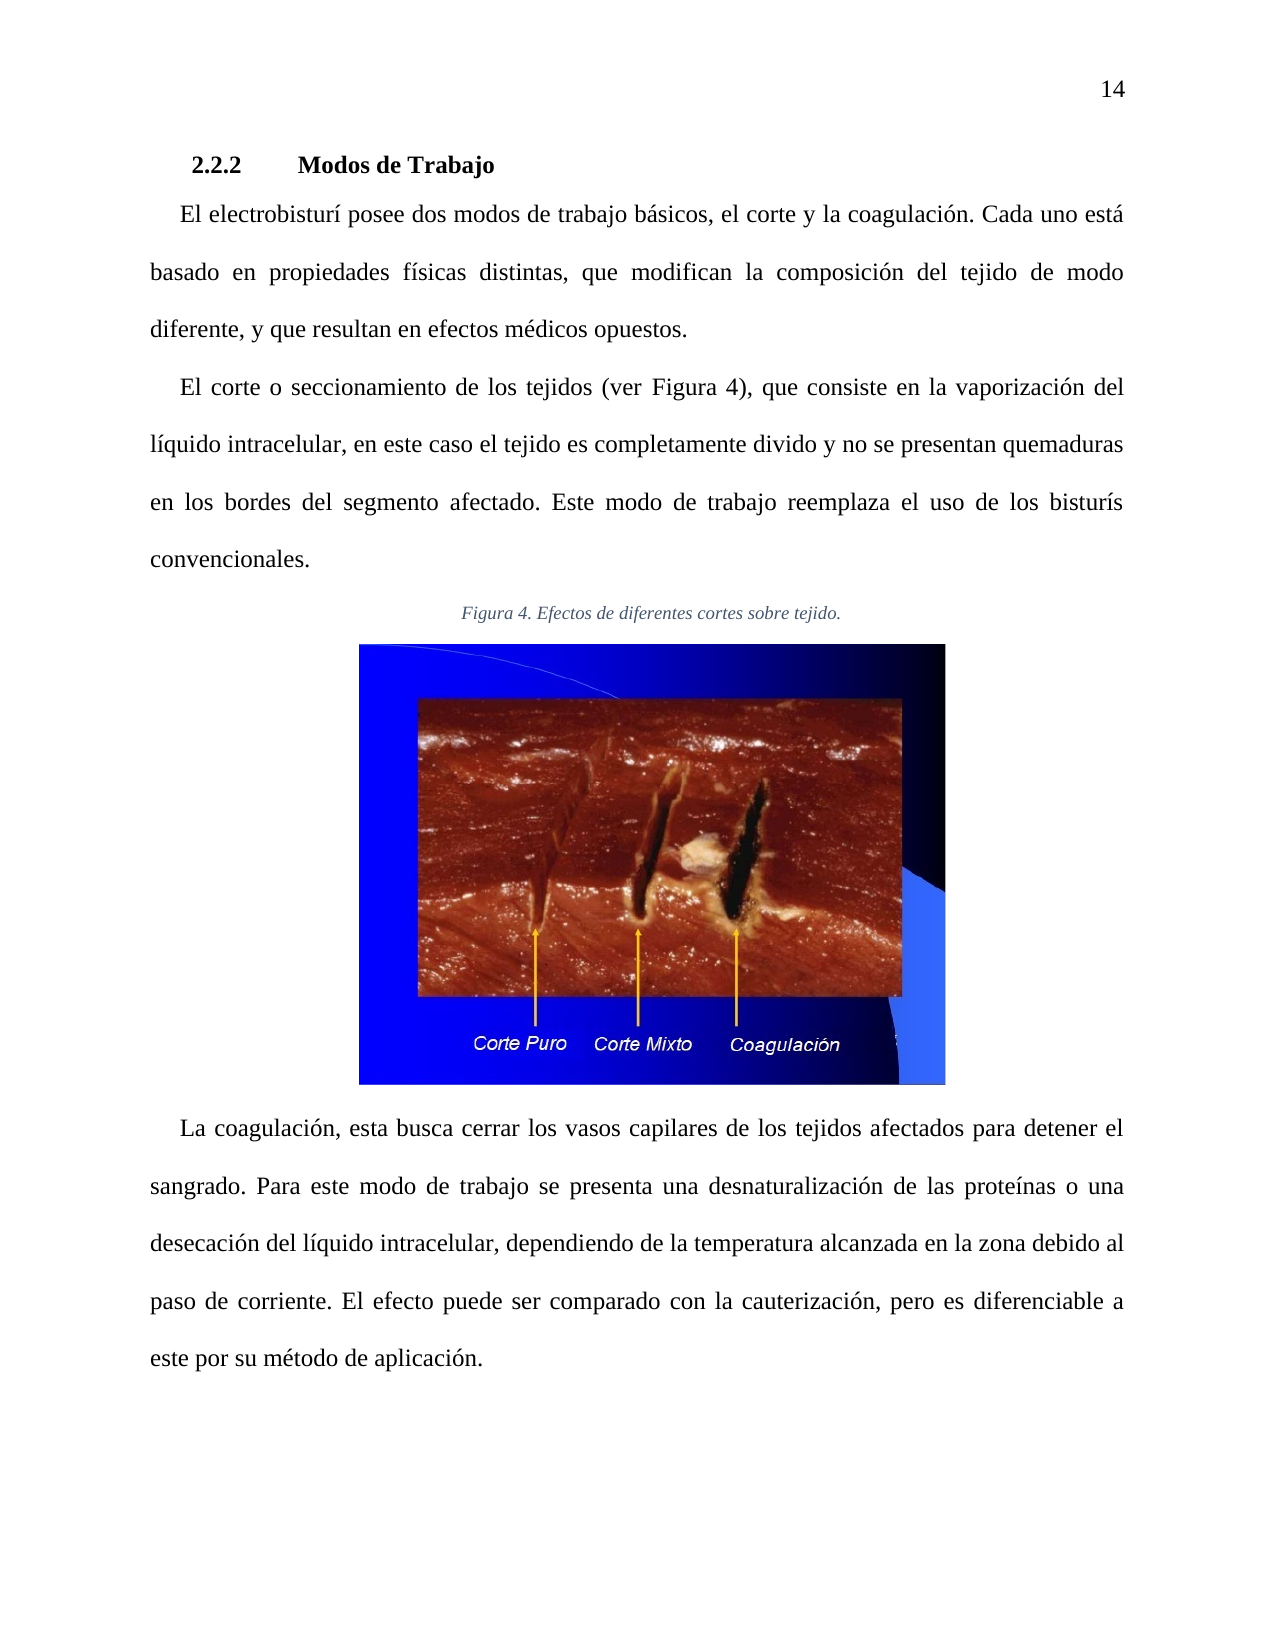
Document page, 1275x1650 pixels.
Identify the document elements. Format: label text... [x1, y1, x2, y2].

picture [359, 644, 946, 1085]
subtitle Modos de Trabajo [150, 150, 1125, 179]
text La coagulación, esta busca cerrar los vasos capilares de los tejidos afectados para detener el sangrado. Para este modo de trabajo se presenta una desnaturalización de las proteínas o una desecación del líquido intracelular, dependiendo de la temperatura alcanzada en la zona debido al paso de corriente. El efecto puede ser comparado con la cauterización, pero es diferenciable a este por su método de aplicación. [150, 1113, 1125, 1372]
text Figura 4. Efectos de diferentes cortes sobre tejido. [150, 602, 1125, 624]
text El electrobisturí posee dos modos de trabajo básicos, el corte y la coagulación. Cada uno está basado en propiedades físicas distintas, que modifican la composición del tejido de modo diferente, y que resultan en efectos médicos opuestos. [150, 199, 1125, 343]
text El corte o seccionamiento de los tejidos (ver Figura 4), que consiste en la vaporización del líquido intracelular, en este caso el tejido es completamente divido y no se presentan quemaduras en los bordes del segmento afectado. Este modo de trabajo reemplaza el uso de los bisturís convencionales. [150, 372, 1125, 573]
